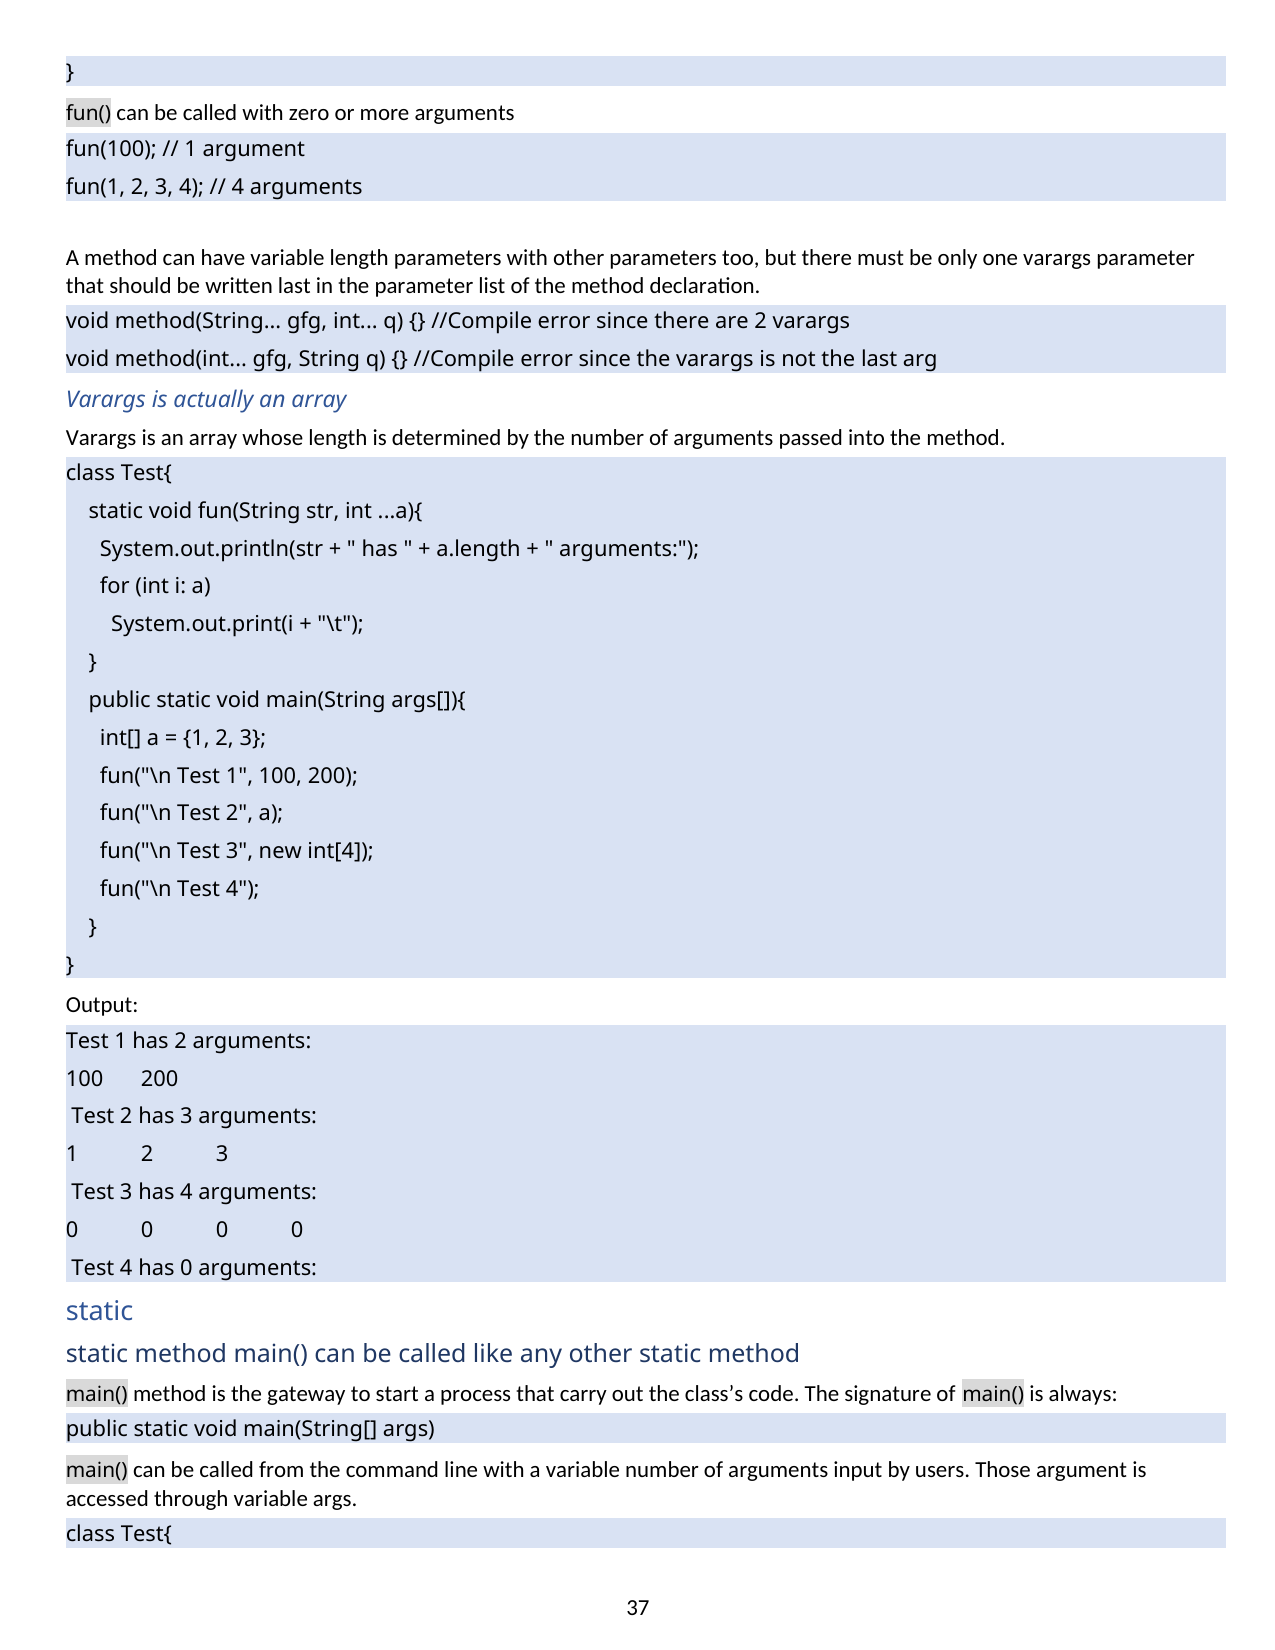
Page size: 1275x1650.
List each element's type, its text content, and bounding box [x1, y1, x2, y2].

text static void fun(String str, int ...a){ [66, 495, 1226, 525]
text 1 2 3 [66, 1138, 1226, 1168]
text Test 1 has 2 arguments: [66, 1025, 1226, 1055]
text fun("\n Test 4"); [66, 873, 1226, 903]
text Output: [66, 991, 1209, 1019]
text void method(String... gfg, int... q) {} //Compile error since there are 2 varargs [66, 305, 1226, 335]
subtitle static [66, 1292, 1209, 1328]
text public static void main(String args[]){ [66, 684, 1226, 714]
text int[] a = {1, 2, 3}; [66, 722, 1226, 752]
text public static void main(String[] args) [66, 1413, 1226, 1443]
text Varargs is an array whose length is determined by the number of arguments passed into the method. [66, 423, 1209, 451]
text main() method is the gateway to start a process that carry out the class’s code. The signature of main() is always: [128, 1379, 962, 1407]
text } [66, 911, 1226, 941]
text 100 200 [66, 1063, 1226, 1092]
text for (int i: a) [66, 571, 1226, 600]
text } [66, 949, 1226, 978]
text System.out.println(str + " has " + a.length + " arguments:"); [66, 533, 1226, 562]
text class Test{ [66, 1518, 1226, 1548]
text fun("\n Test 2", a); [66, 797, 1226, 827]
subtitle static method main() can be called like any other static method [66, 1336, 1209, 1370]
text fun(100); // 1 argument [66, 133, 1226, 163]
text 0 0 0 0 [66, 1214, 1226, 1244]
text A method can have variable length parameters with other parameters too, but there must be only one varargs parameter that should be written last in the parameter list of the method declaration. [762, 243, 1209, 299]
text fun(1, 2, 3, 4); // 4 arguments [66, 171, 1226, 201]
text fun("\n Test 1", 100, 200); [66, 759, 1226, 789]
text fun() can be called with zero or more arguments [111, 98, 1209, 127]
text main() can be called from the command line with a variable number of arguments input by users. Those argument is accessed through variable args. [66, 1455, 1209, 1512]
text System.out.print(i + "\t"); [66, 608, 1226, 638]
text Test 4 has 0 arguments: [66, 1252, 1226, 1282]
text Test 3 has 4 arguments: [66, 1176, 1226, 1206]
text } [66, 646, 1226, 676]
text class Test{ [66, 457, 1226, 487]
text Test 2 has 3 arguments: [66, 1101, 1226, 1130]
text } [66, 56, 1226, 86]
text void method(int... gfg, String q) {} //Compile error since the varargs is not the last arg [66, 343, 1226, 373]
text fun("\n Test 3", new int[4]); [66, 835, 1226, 865]
subtitle Varargs is actually an array [66, 383, 1209, 414]
